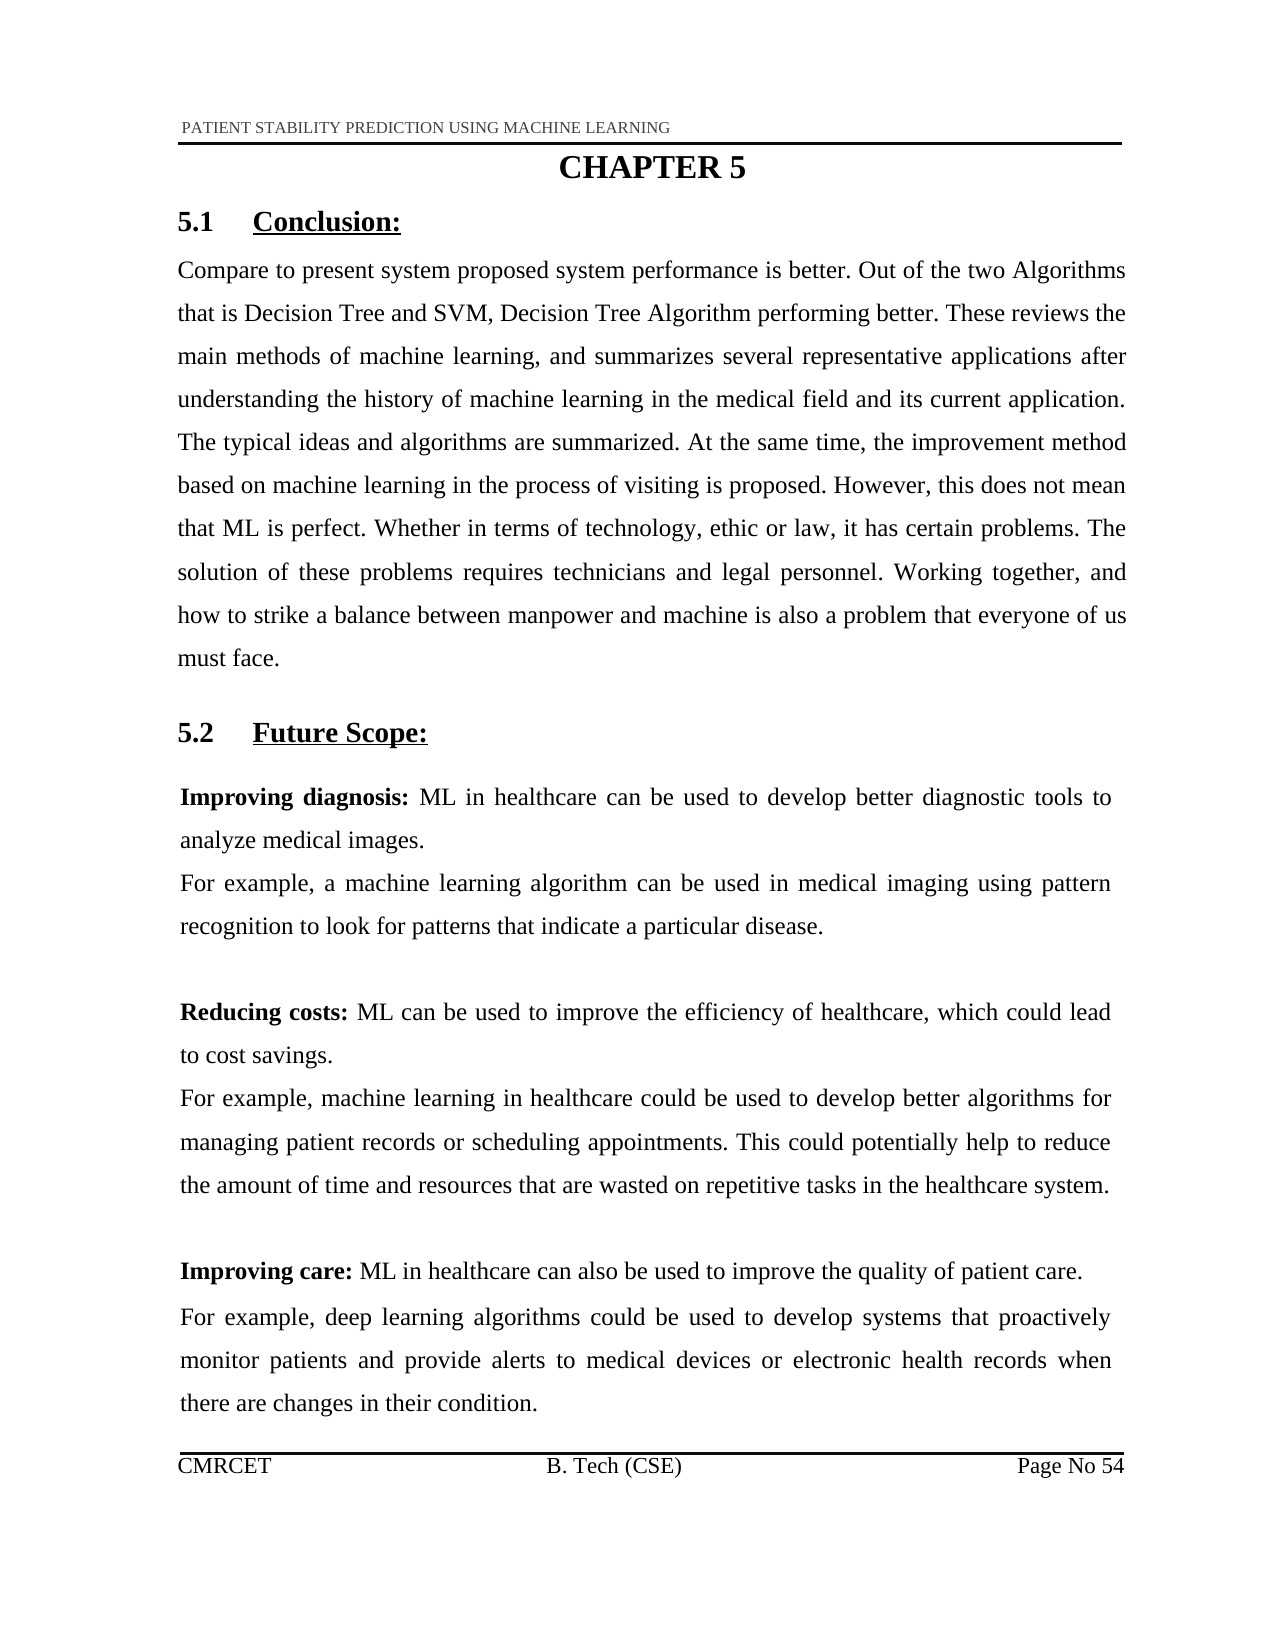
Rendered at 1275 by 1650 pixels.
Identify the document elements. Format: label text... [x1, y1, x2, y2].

text CHAPTER 5 [177, 147, 1127, 185]
text Compare to present system proposed system performance is better. Out of the two Algorithms that is Decision Tree and SVM, Decision Tree Algorithm performing better. These reviews the main methods of machine learning, and summarizes several representative applications after understanding the history of machine learning in the medical field and its current application. The typical ideas and algorithms are summarized. At the same time, the improvement method based on machine learning in the process of visiting is proposed. However, this does not mean that ML is perfect. Whether in terms of technology, ethic or law, it has certain problems. The solution of these problems requires technicians and legal personnel. Working together, and how to strike a balance between manpower and machine is also a problem that everyone of us must face. [177, 255, 1127, 672]
text 5.1 Conclusion: [177, 204, 1127, 238]
text 5.2 Future Scope: [177, 715, 1127, 748]
text CMRCET B. Tech (CSE) Page No 54 [177, 1452, 1127, 1479]
text PATIENT STABILITY PREDICTION USING MACHINE LEARNING [177, 118, 1127, 137]
